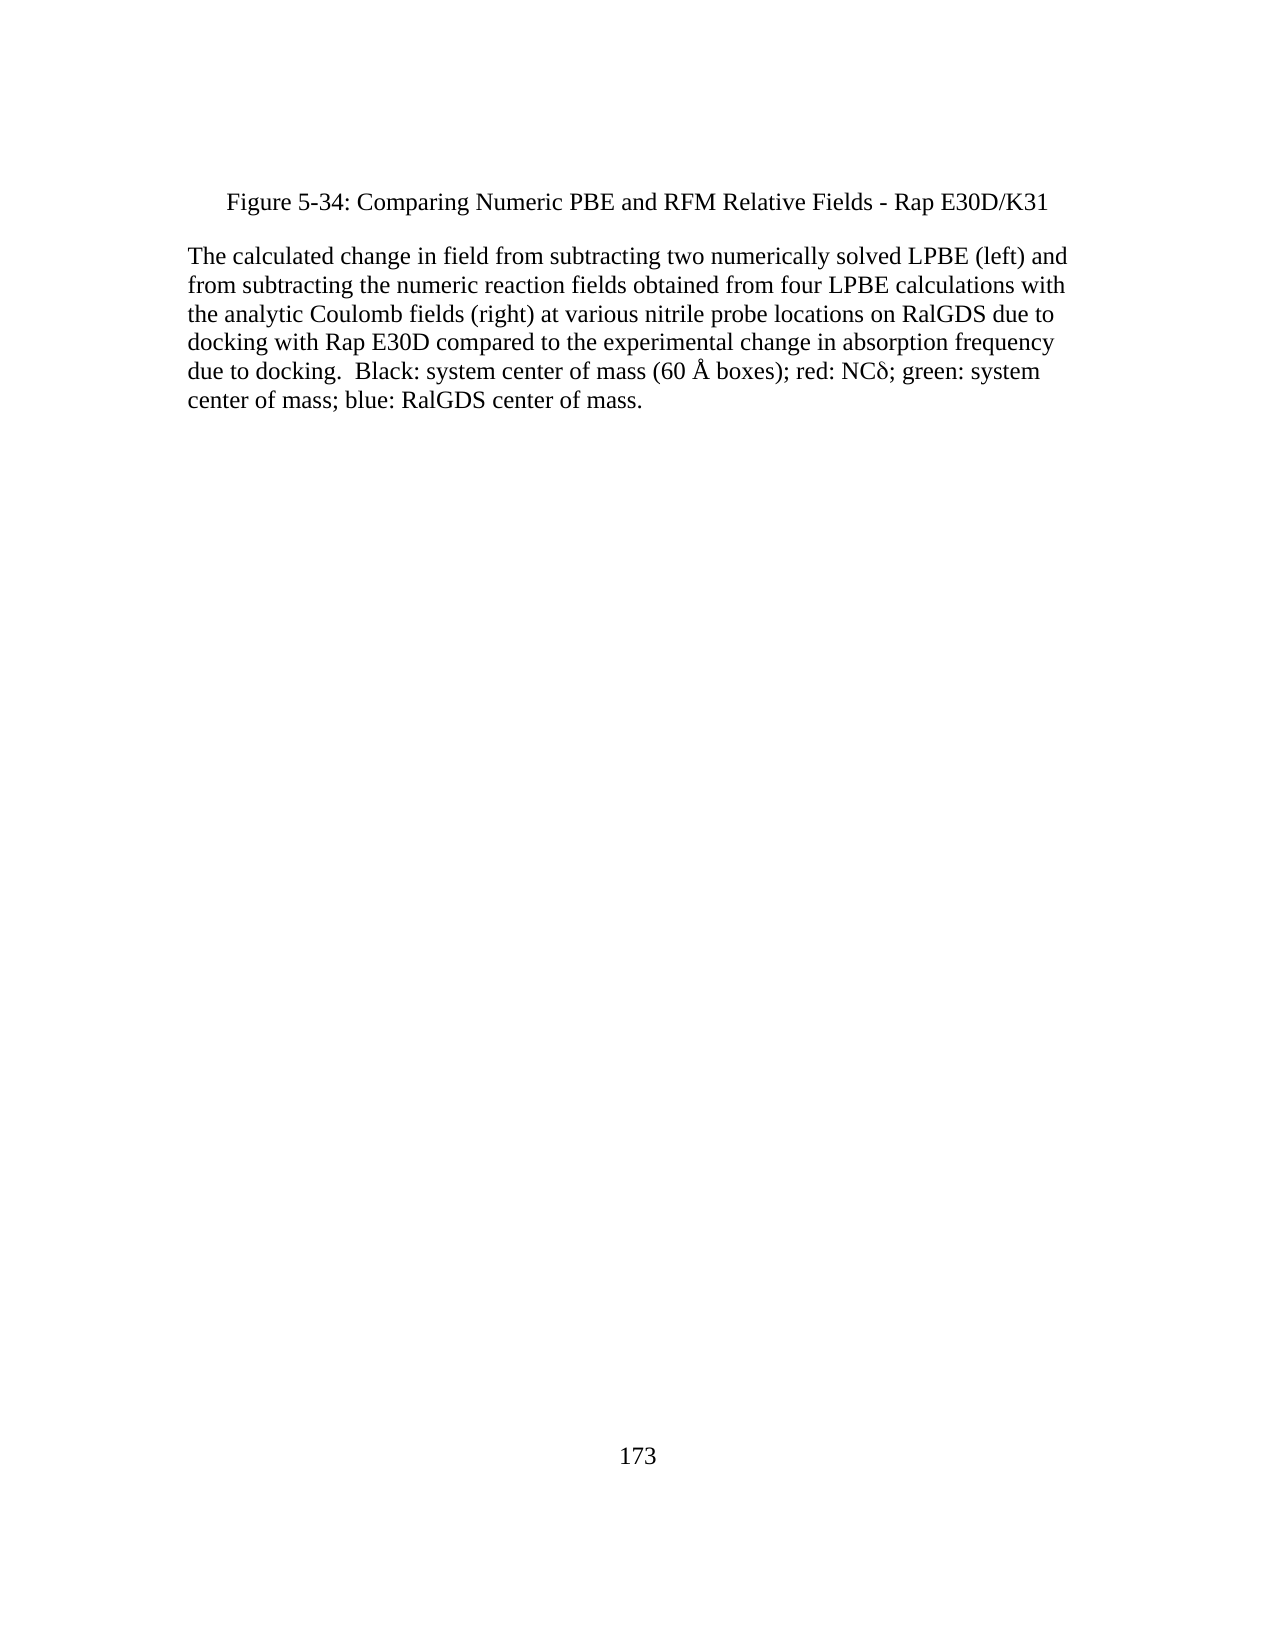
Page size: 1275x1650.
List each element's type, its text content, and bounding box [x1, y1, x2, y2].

text The calculated change in field from subtracting two numerically solved LPBE (left) and from subtracting the numeric reaction fields obtained from four LPBE calculations with the analytic Coulomb fields (right) at various nitrile probe locations on RalGDS due to docking with Rap E30D compared to the experimental change in absorption frequency due to docking. Black: system center of mass (60 Å boxes); red: NC; green: system center of mass; blue: RalGDS center of mass. [187, 241, 1087, 414]
subtitle Figure 5-17: Comparing Numeric PBE and RFM Relative Fields - Rap E30D/K31 [187, 187, 1087, 216]
